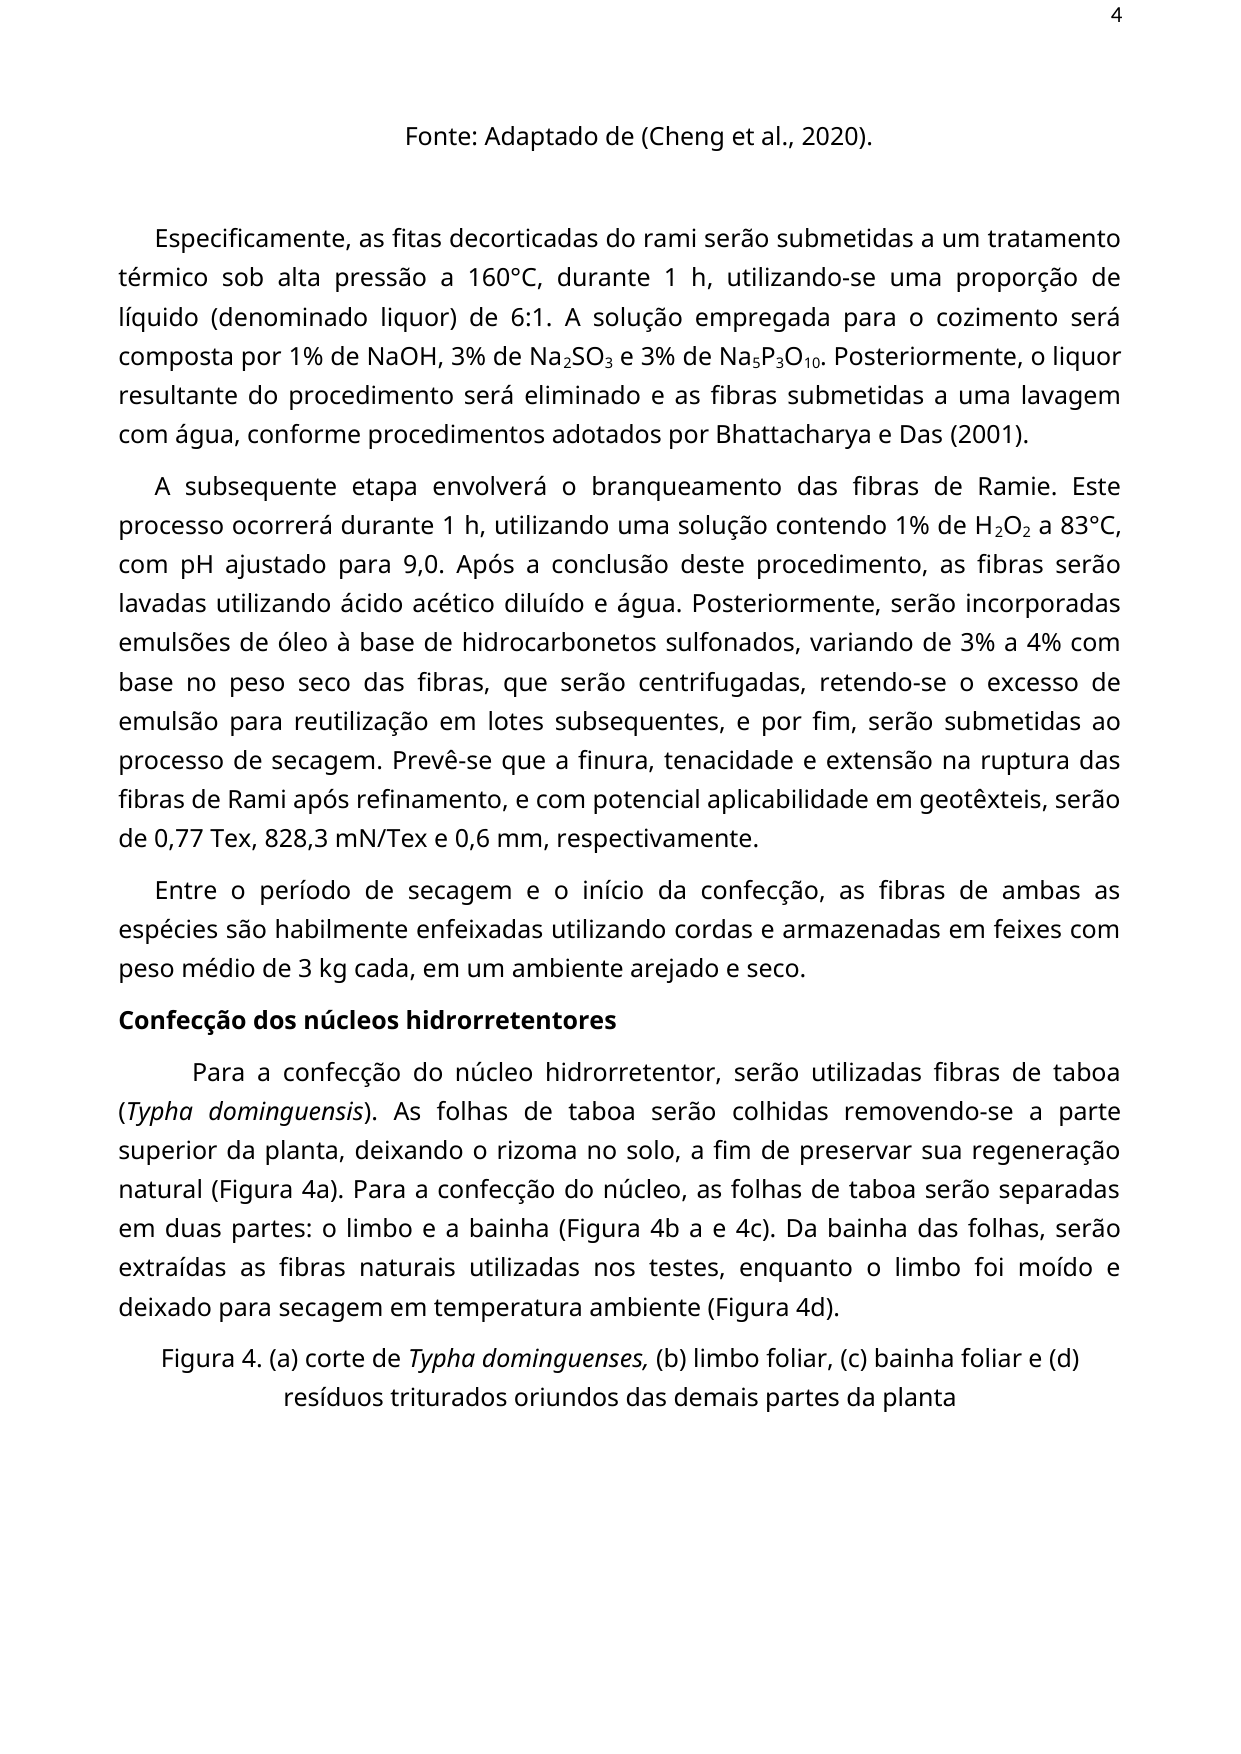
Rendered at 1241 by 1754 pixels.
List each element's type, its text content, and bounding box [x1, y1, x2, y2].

text Para a confecção do núcleo hidrorretentor, serão utilizadas fibras de taboa (Typha dominguensis). As folhas de taboa serão colhidas removendo-se a parte superior da planta, deixando o rizoma no solo, a fim de preservar sua regeneração natural (Figura 4a). Para a confecção do núcleo, as folhas de taboa serão separadas em duas partes: o limbo e a bainha (Figura 4b a e 4c). Da bainha das folhas, serão extraídas as fibras naturais utilizadas nos testes, enquanto o limbo foi moído e deixado para secagem em temperatura ambiente (Figura 4d). [118, 1054, 1122, 1323]
text Confecção dos núcleos hidrorretentores [118, 1002, 1122, 1037]
text A subsequente etapa envolverá o branqueamento das fibras de Ramie. Este processo ocorrerá durante 1 h, utilizando uma solução contendo 1% de H2O2 a 83°C, com pH ajustado para 9,0. Após a conclusão deste procedimento, as fibras serão lavadas utilizando ácido acético diluído e água. Posteriormente, serão incorporadas emulsões de óleo à base de hidrocarbonetos sulfonados, variando de 3% a 4% com base no peso seco das fibras, que serão centrifugadas, retendo-se o excesso de emulsão para reutilização em lotes subsequentes, e por fim, serão submetidas ao processo de secagem. Prevê-se que a finura, tenacidade e extensão na ruptura das fibras de Rami após refinamento, e com potencial aplicabilidade em geotêxteis, serão de 0,77 Tex, 828,3 mN/Tex e 0,6 mm, respectivamente. [118, 468, 1122, 855]
text Especificamente, as fitas decorticadas do rami serão submetidas a um tratamento térmico sob alta pressão a 160°C, durante 1 h, utilizando-se uma proporção de líquido (denominado liquor) de 6:1. A solução empregada para o cozimento será composta por 1% de NaOH, 3% de Na2SO3 e 3% de Na5P3O10. Posteriormente, o liquor resultante do procedimento será eliminado e as fibras submetidas a uma lavagem com água, conforme procedimentos adotados por Bhattacharya e Das . [118, 221, 1122, 451]
text Fonte: Adaptado de . [118, 118, 1122, 152]
text Figura 4. (a) corte de Typha dominguenses, (b) limbo foliar, (c) bainha foliar e (d) resíduos triturados oriundos das demais partes da planta [118, 1341, 1122, 1414]
text Entre o período de secagem e o início da confecção, as fibras de ambas as espécies são habilmente enfeixadas utilizando cordas e armazenadas em feixes com peso médio de 3 kg cada, em um ambiente arejado e seco. [118, 872, 1122, 985]
